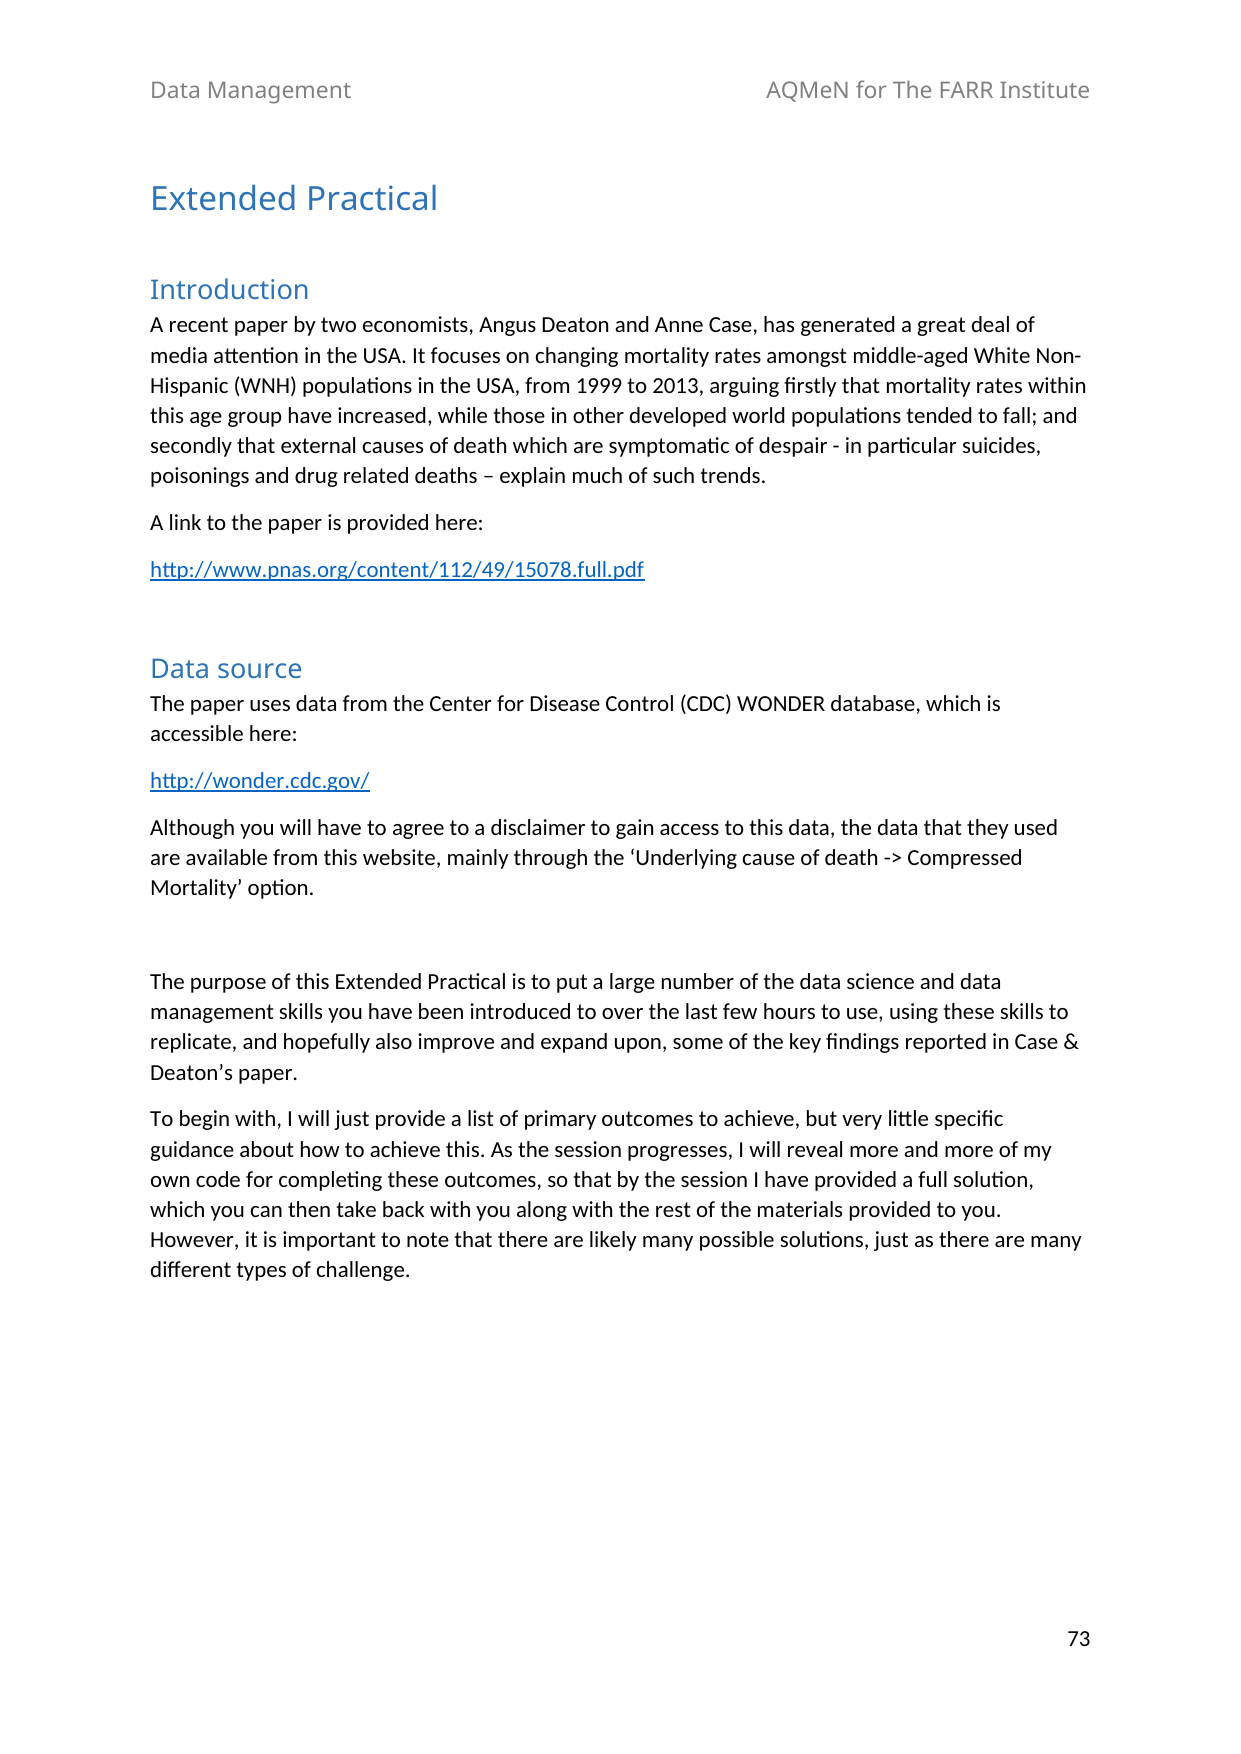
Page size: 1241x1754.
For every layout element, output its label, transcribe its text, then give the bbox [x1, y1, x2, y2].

subtitle Introduction [150, 271, 1090, 308]
text A recent paper by two economists, Angus Deaton and Anne Case, has generated a great deal of media attention in the USA. It focuses on changing mortality rates amongst middle-aged White Non-Hispanic (WNH) populations in the USA, from 1999 to 2013, arguing firstly that mortality rates within this age group have increased, while those in other developed world populations tended to fall; and secondly that external causes of death which are symptomatic of despair - in particular suicides, poisonings and drug related deaths – explain much of such trends. [150, 311, 1090, 490]
text A link to the paper is provided here: [150, 508, 1090, 537]
text Although you will have to agree to a disclaimer to gain access to this data, the data that they used are available from this website, mainly through the ‘Underlying cause of death -> Compressed Mortality’ option. [150, 813, 1090, 901]
text To begin with, I will just provide a list of primary outcomes to achieve, but very little specific guidance about how to achieve this. As the session progresses, I will reveal more and more of my own code for completing these outcomes, so that by the session I have provided a full solution, which you can then take back with you along with the rest of the materials provided to you. However, it is important to note that there are likely many possible solutions, just as there are many different types of challenge. [150, 1104, 1090, 1284]
text The purpose of this Extended Practical is to put a large number of the data science and data management skills you have been introduced to over the last few hours to use, using these skills to replicate, and hopefully also improve and expand upon, some of the key findings reported in Case & Deaton’s paper. [150, 967, 1090, 1086]
text http://www.pnas.org/content/112/49/15078.full.pdf [150, 555, 1090, 583]
text The paper uses data from the Center for Disease Control (CDC) WONDER database, which is accessible here: [150, 689, 1090, 747]
subtitle Data source [150, 649, 1090, 686]
subtitle Extended Practical [150, 175, 1090, 220]
text http://wonder.cdc.gov/ [150, 766, 1090, 794]
